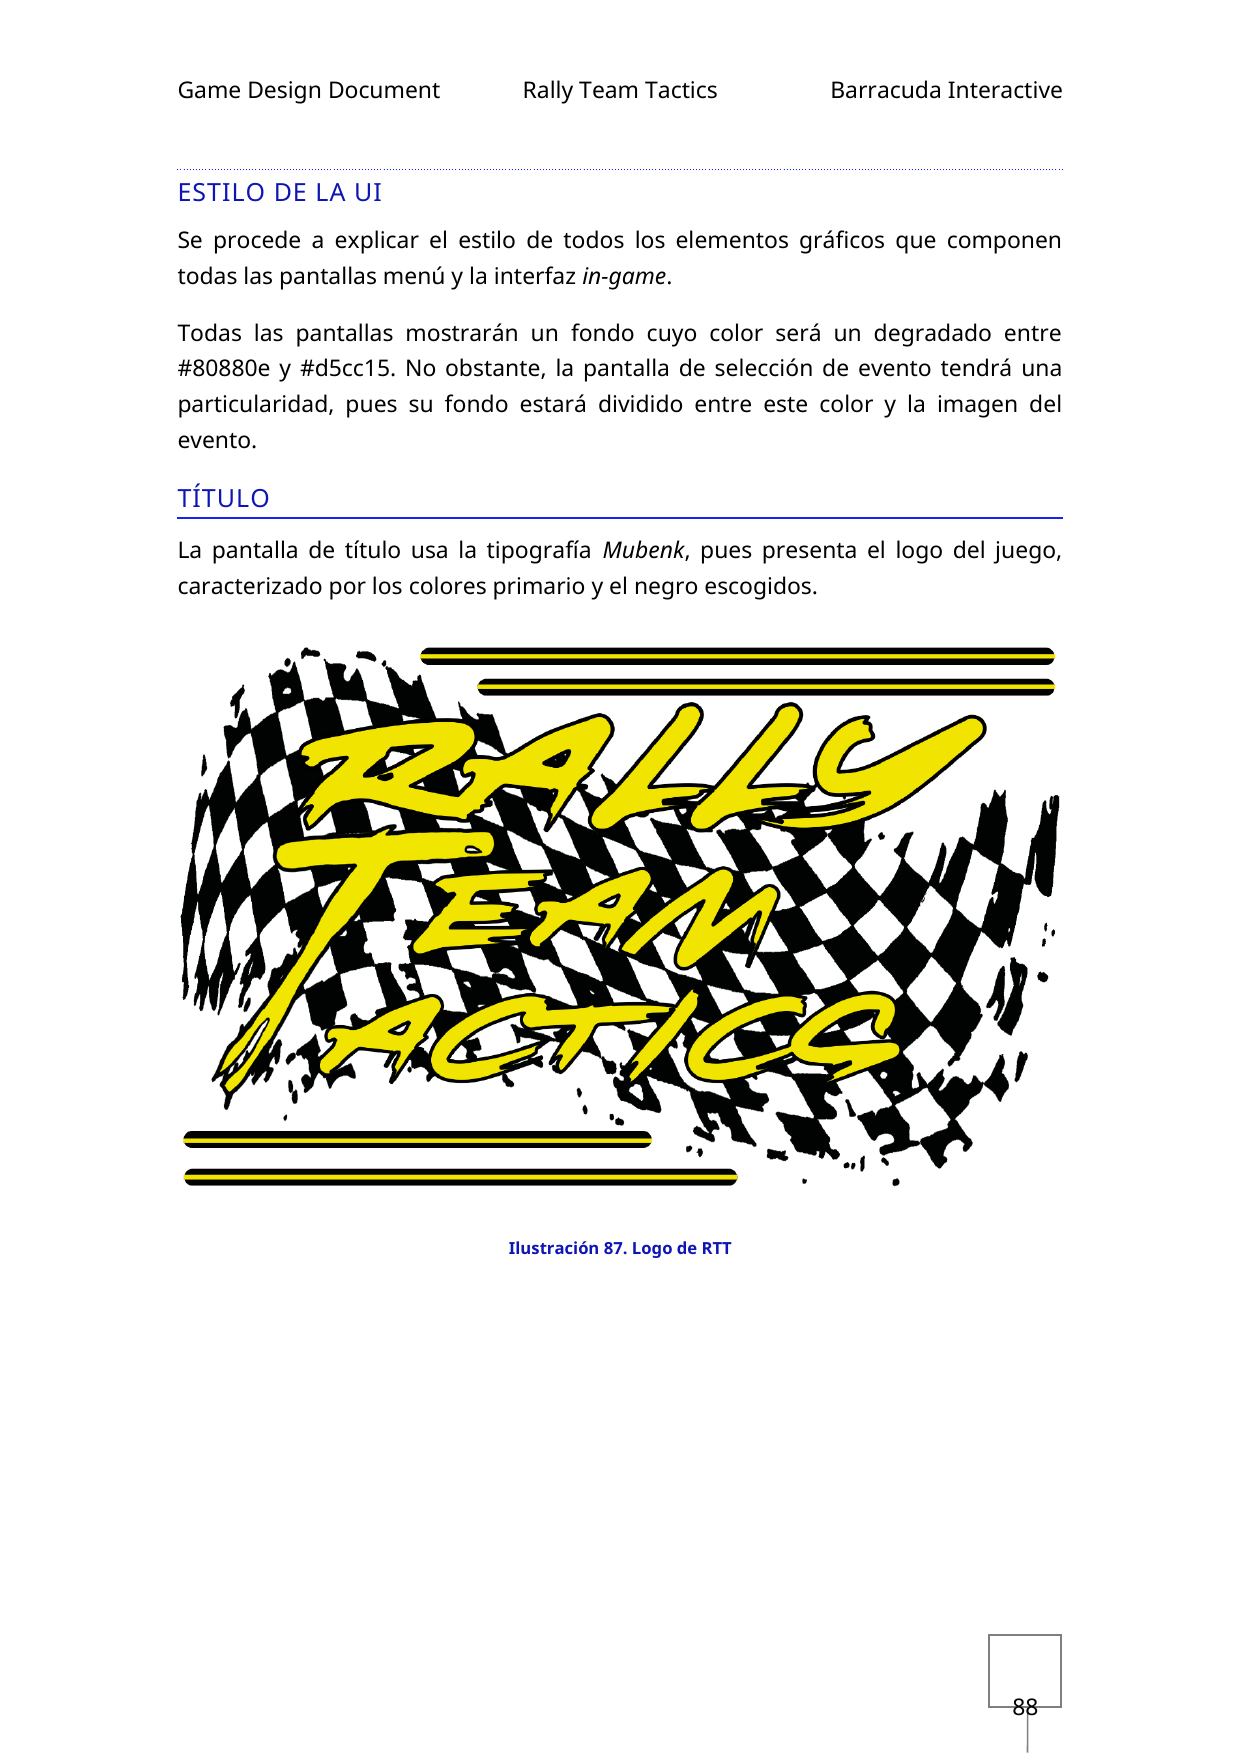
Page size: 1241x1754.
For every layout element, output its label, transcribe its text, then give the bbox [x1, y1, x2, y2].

subtitle Estilo de la UI [177, 168, 1063, 208]
picture [177, 627, 1062, 1212]
text Se procede a explicar el estilo de todos los elementos gráficos que componen todas las pantallas menú y la interfaz in-game. [177, 224, 1063, 291]
subtitle Título [177, 481, 1063, 517]
text La pantalla de título usa la tipografía Mubenk, pues presenta el logo del juego, caracterizado por los colores primario y el negro escogidos. [177, 534, 1063, 601]
text Todas las pantallas mostrarán un fondo cuyo color será un degradado entre #80880e y #d5cc15. No obstante, la pantalla de selección de evento tendrá una particularidad, pues su fondo estará dividido entre este color y la imagen del evento. [177, 316, 1063, 456]
